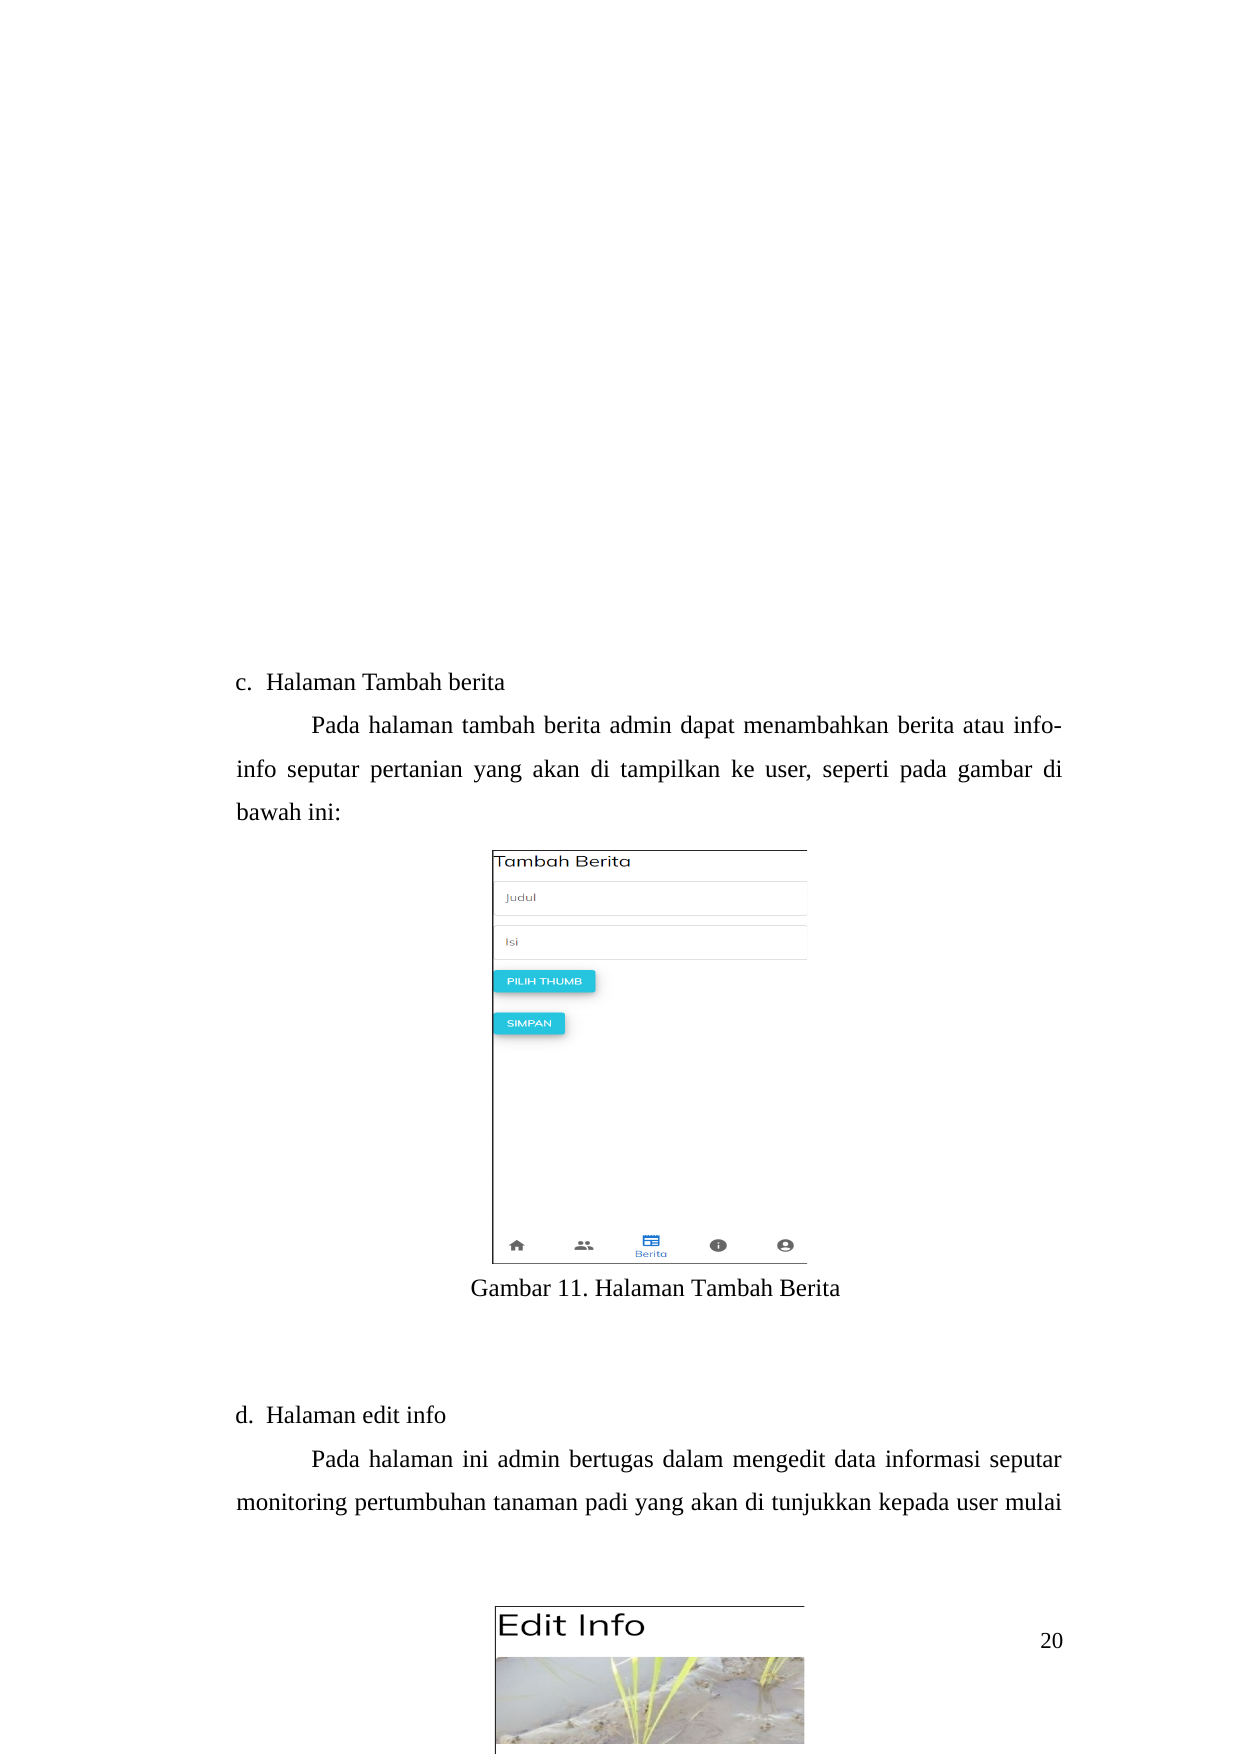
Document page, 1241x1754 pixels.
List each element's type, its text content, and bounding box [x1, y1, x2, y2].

text Pada halaman tambah berita admin dapat menambahkan berita atau info-info seputar pertanian yang akan di tampilkan ke user, seperti pada gambar di bawah ini: [236, 711, 1063, 826]
list Halaman edit info [235, 1401, 1063, 1429]
picture [492, 850, 808, 1264]
picture [494, 1606, 805, 1754]
list Halaman Tambah berita [235, 667, 1063, 696]
